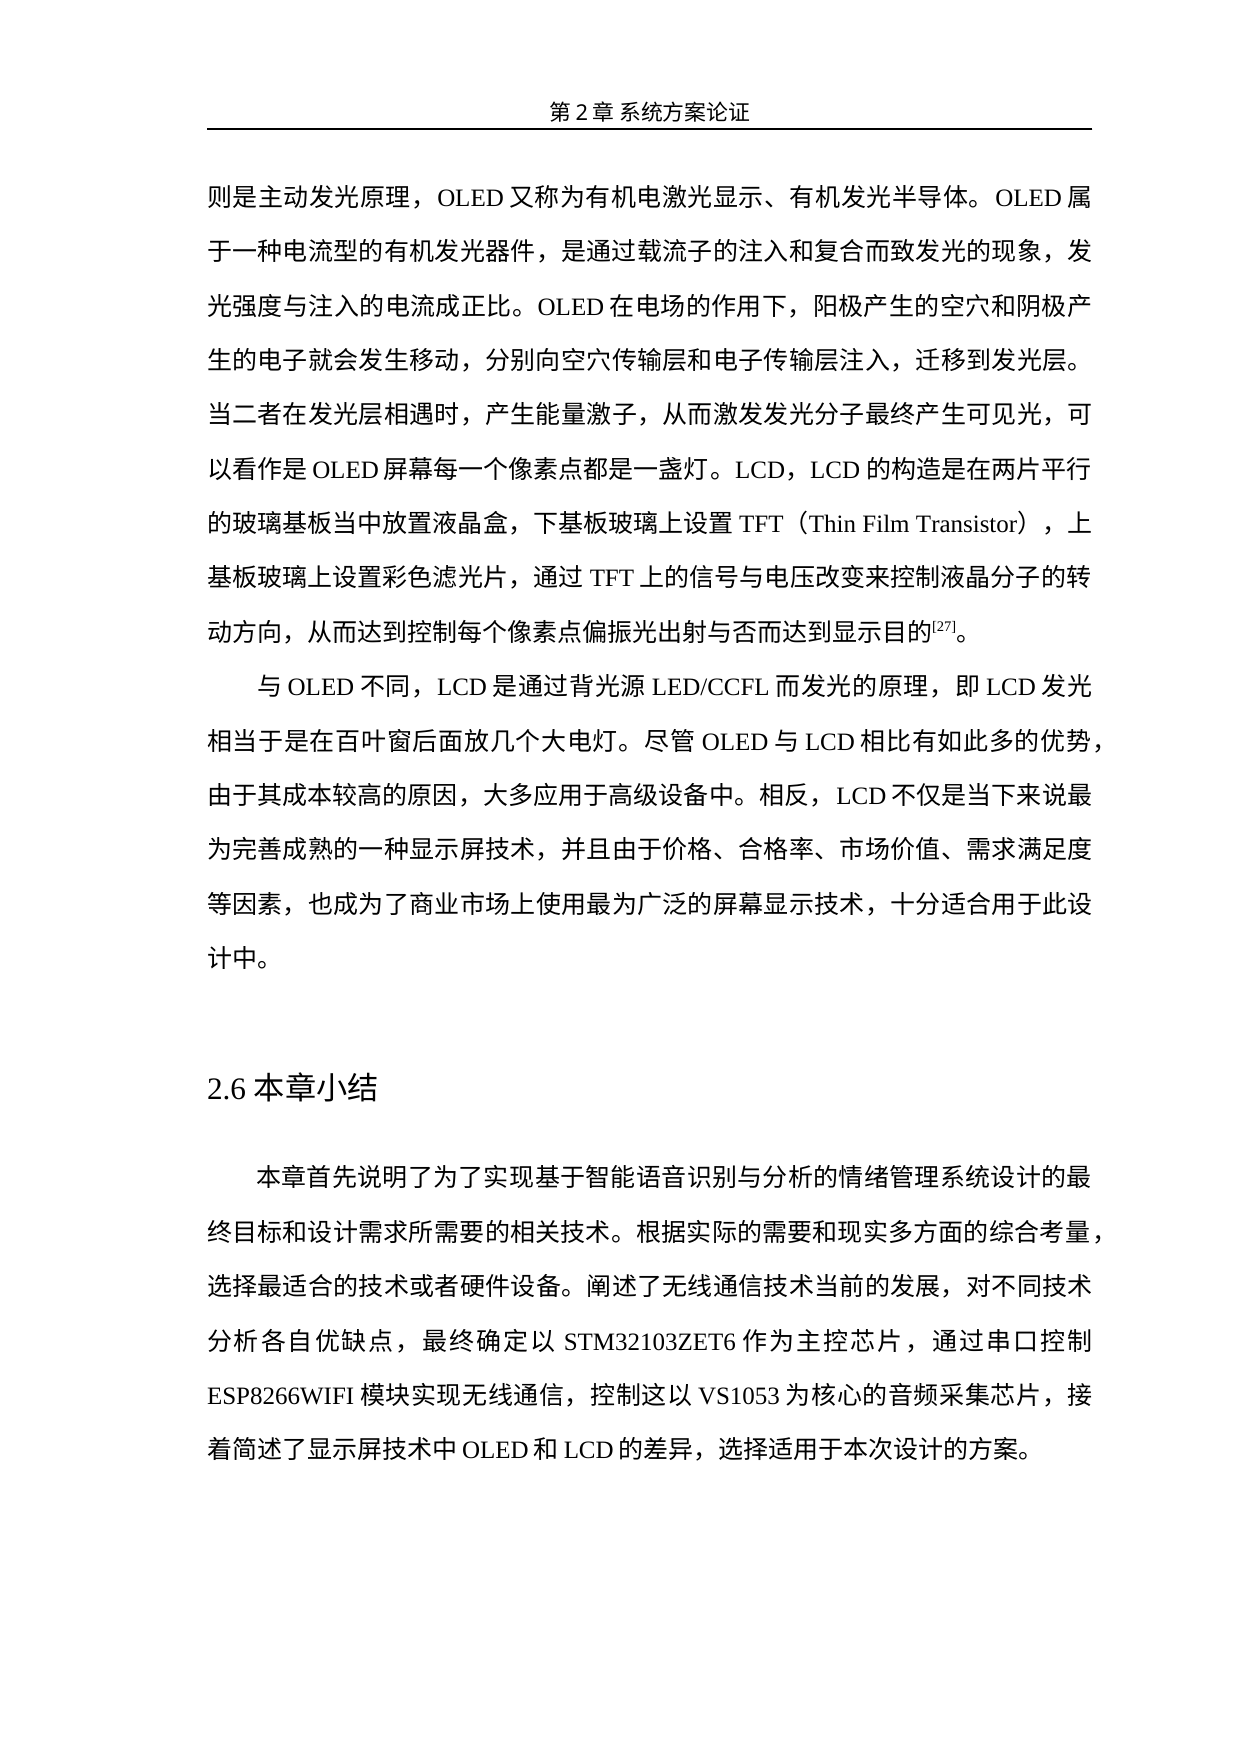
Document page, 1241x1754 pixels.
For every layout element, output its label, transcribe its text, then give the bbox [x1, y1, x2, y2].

text 本章首先说明了为了实现基于智能语音识别与分析的情绪管理系统设计的最终目标和设计需求所需要的相关技术。根据实际的需要和现实多方面的综合考量，选择最适合的技术或者硬件设备。阐述了无线通信技术当前的发展，对不同技术分析各自优缺点，最终确定以STM32103ZET6作为主控芯片，通过串口控制ESP8266WIFI模块实现无线通信，控制这以VS1053为核心的音频采集芯片，接着简述了显示屏技术中OLED和LCD的差异，选择适用于本次设计的方案。 [207, 1158, 1092, 1466]
text 与OLED不同，LCD是通过背光源LED/CCFL而发光的原理，即LCD发光相当于是在百叶窗后面放几个大电灯。尽管OLED与LCD相比有如此多的优势，由于其成本较高的原因，大多应用于高级设备中。相反，LCD不仅是当下来说最为完善成熟的一种显示屏技术，并且由于价格、合格率、市场价值、需求满足度等因素，也成为了商业市场上使用最为广泛的屏幕显示技术，十分适合用于此设计中。 [207, 667, 1092, 975]
subtitle 2.6 本章小结 [207, 1063, 1092, 1108]
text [207, 177, 1092, 648]
